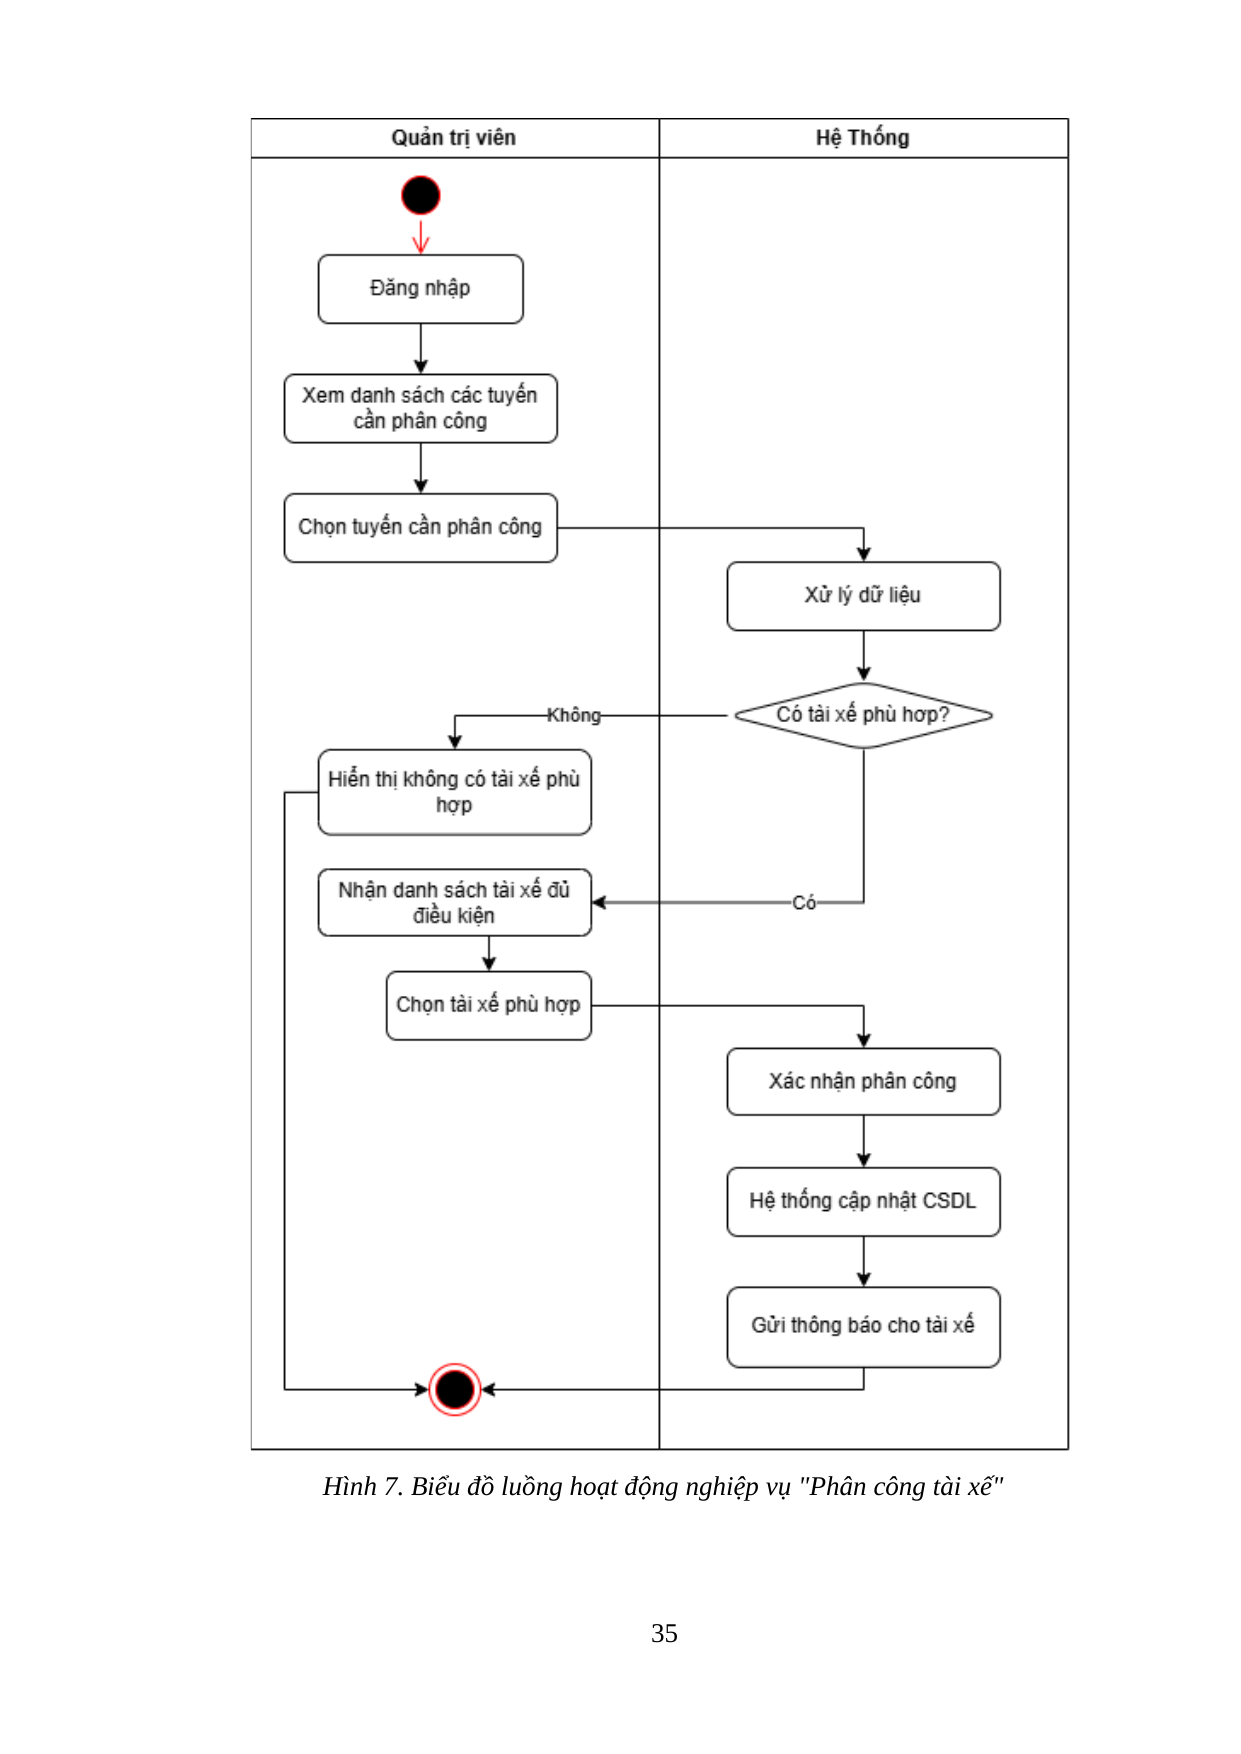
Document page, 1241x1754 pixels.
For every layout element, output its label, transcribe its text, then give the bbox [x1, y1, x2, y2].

text Hình 7. Biểu đồ luồng hoạt động nghiệp vụ "Phân công tài xế" [177, 1469, 1152, 1501]
picture [250, 118, 1078, 1454]
